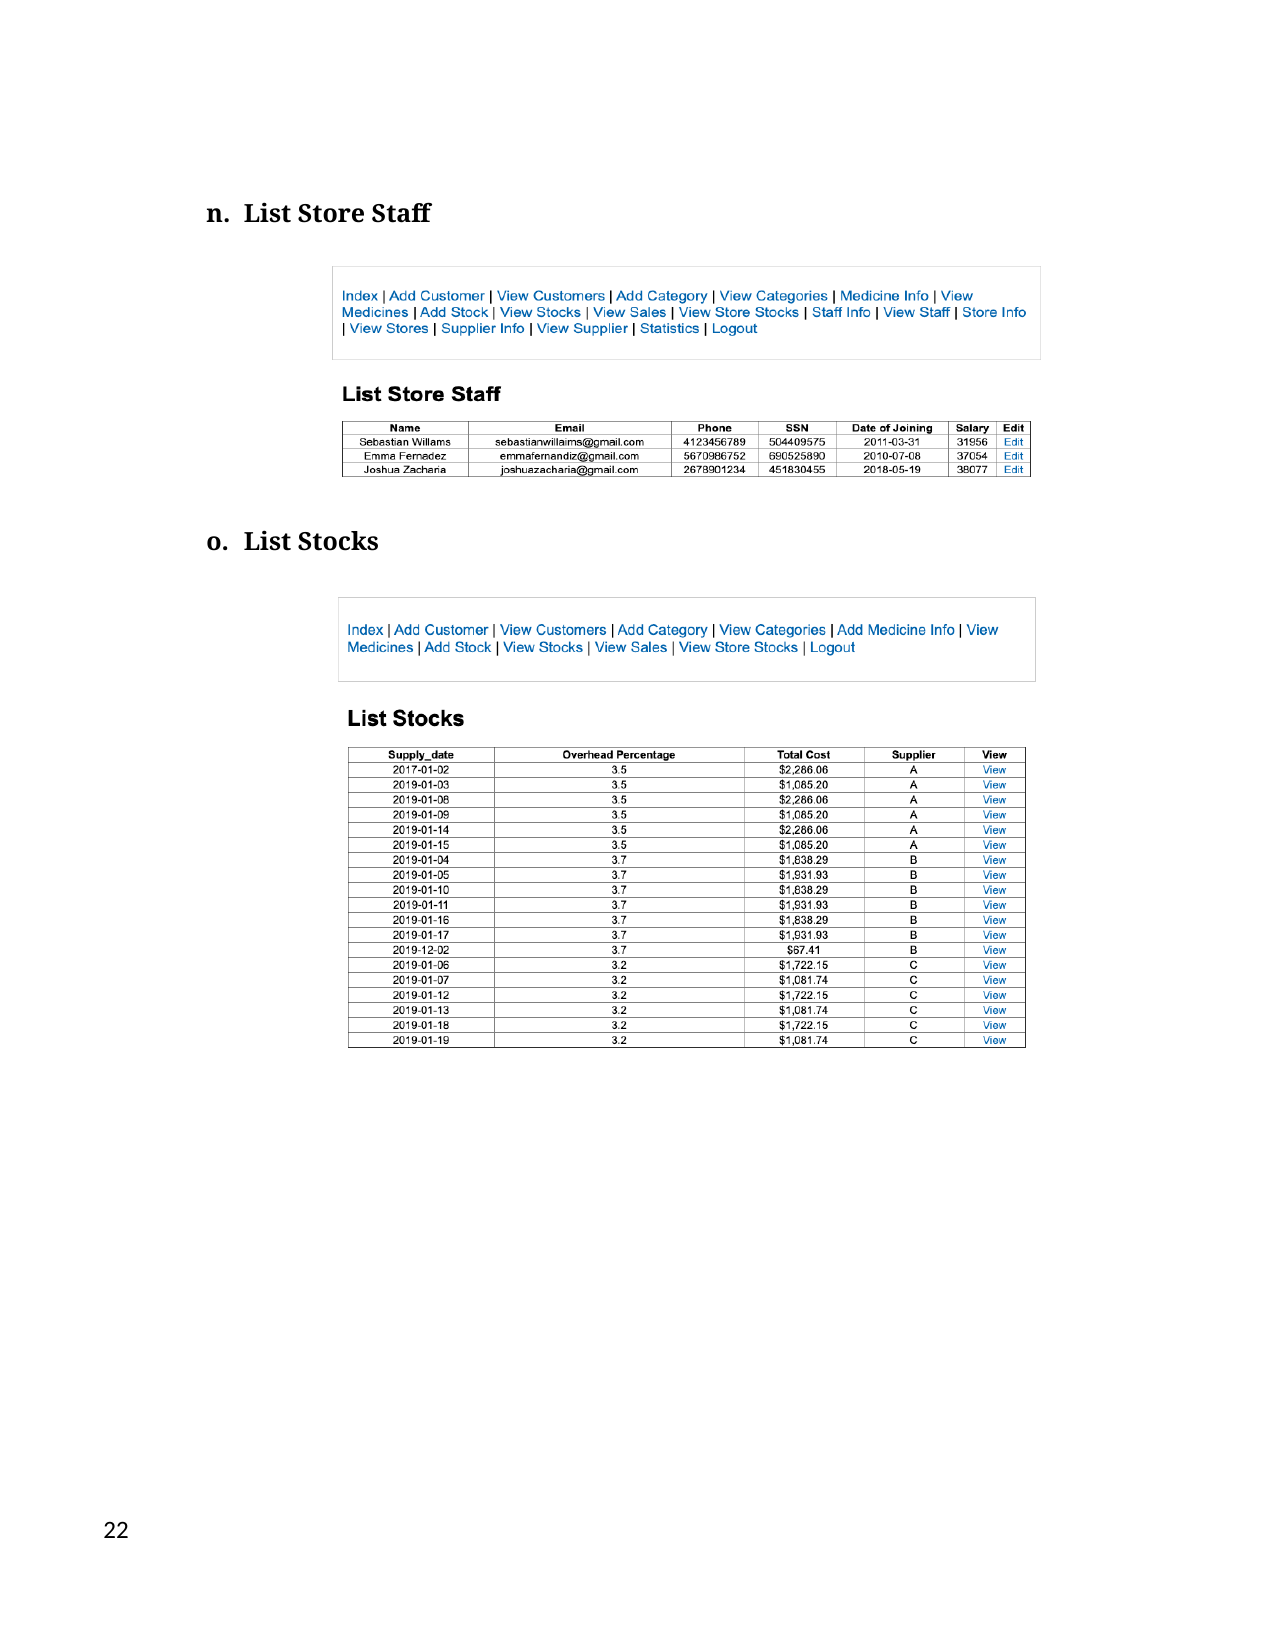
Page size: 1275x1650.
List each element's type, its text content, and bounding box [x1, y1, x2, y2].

list List Store Staff [206, 196, 1172, 230]
picture [328, 264, 1046, 490]
picture [328, 591, 1050, 1067]
list List Stocks [206, 523, 1172, 557]
